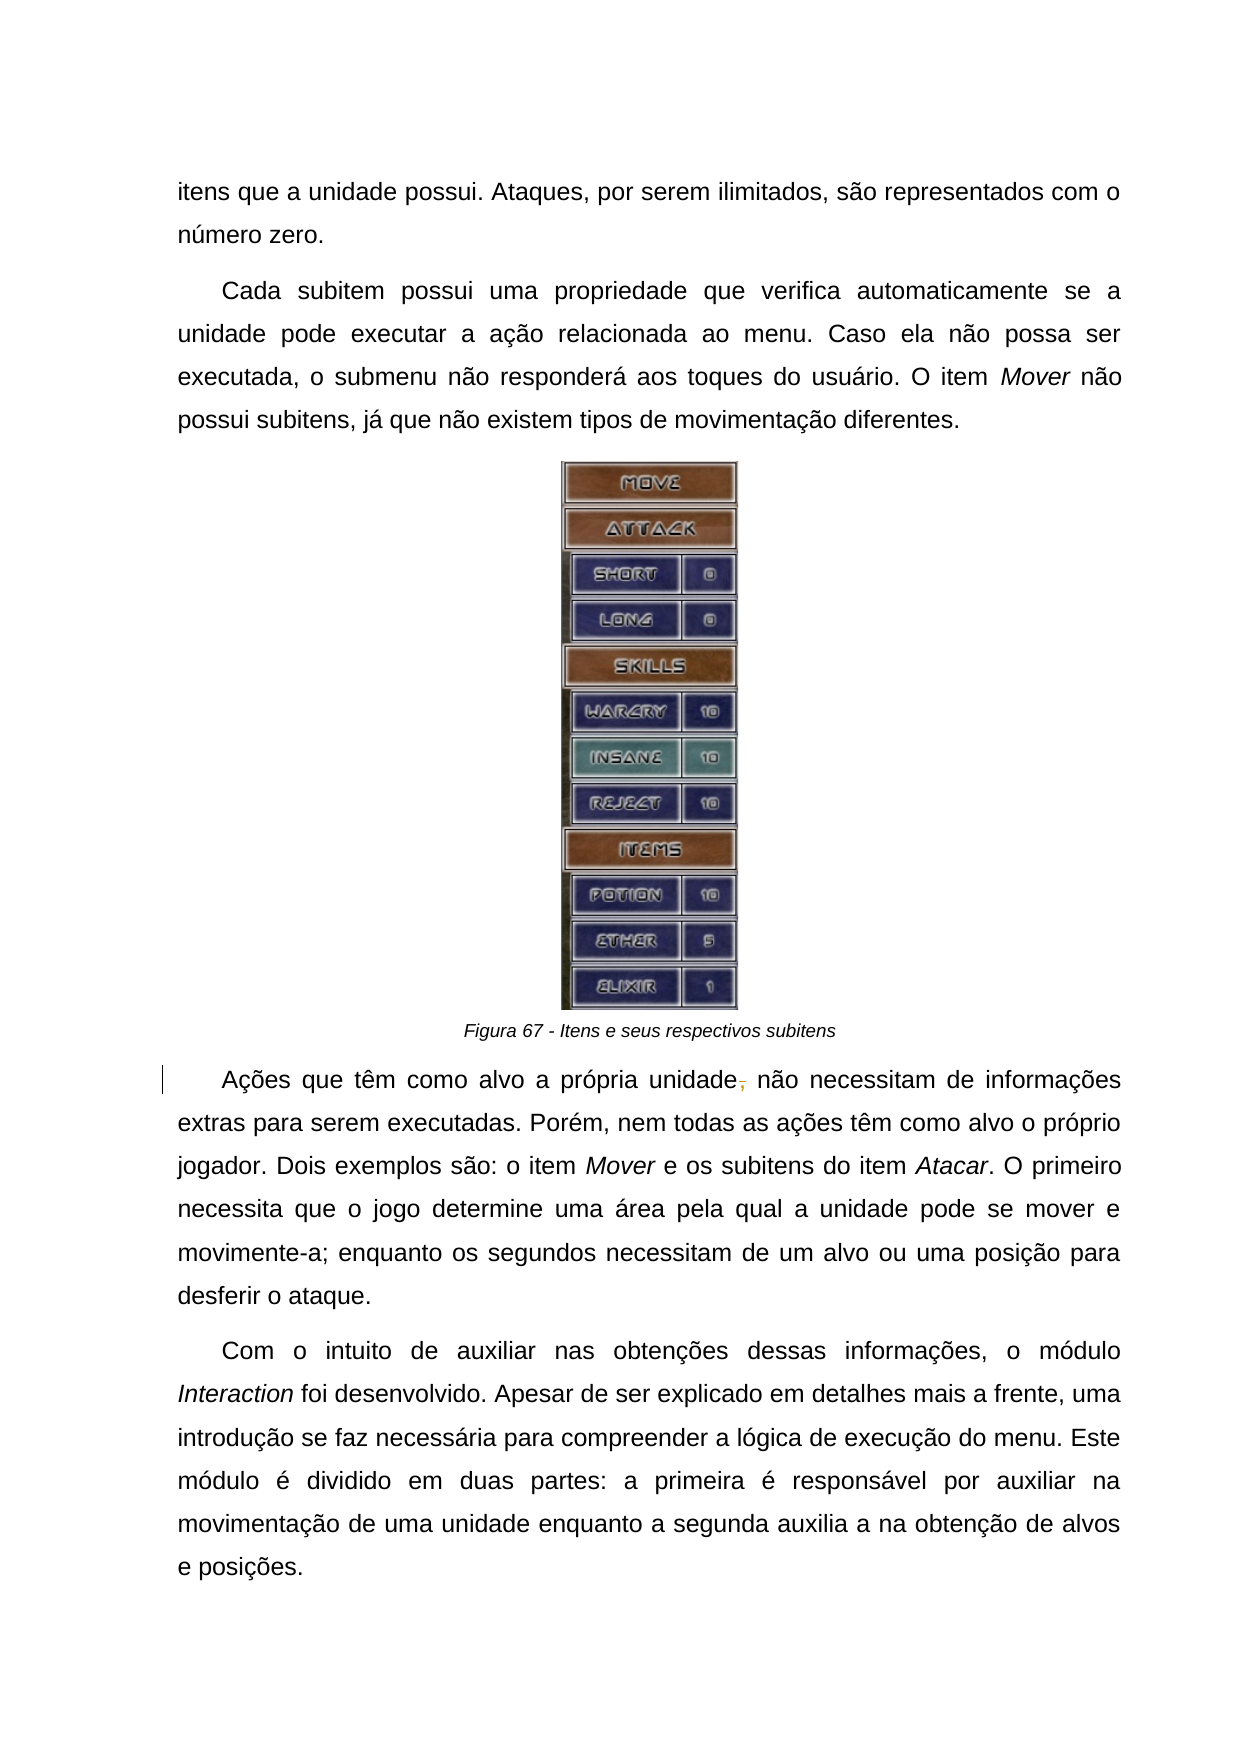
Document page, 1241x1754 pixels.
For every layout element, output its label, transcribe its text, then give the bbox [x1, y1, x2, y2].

picture [561, 461, 739, 1010]
text Cada subitem possui uma propriedade que verifica automaticamente se a unidade pode executar a ação relacionada ao menu. Caso ela não possa ser executada, o submenu não responderá aos toques do usuário. O item Mover não possui subitens, já que não existem tipos de movimentação diferentes. [177, 276, 1122, 434]
text Com o intuito de auxiliar nas obtenções dessas informações, o módulo Interaction foi desenvolvido. Apesar de ser explicado em detalhes mais a frente, uma introdução se faz necessária para compreender a lógica de execução do menu. Este módulo é dividido em duas partes: a primeira é responsável por auxiliar na movimentação de uma unidade enquanto a segunda auxilia a na obtenção de alvos e posições. [177, 1336, 1122, 1581]
text Ações que têm como alvo a própria unidade não necessitam de informações extras para serem executadas. Porém, nem todas as ações têm como alvo o próprio jogador. Dois exemplos são: o item Mover e os subitens do item Atacar. O primeiro necessita que o jogo determine uma área pela qual a unidade pode se mover e movimente-a; enquanto os segundos necessitam de um alvo ou uma posição para desferir o ataque. [177, 1065, 1122, 1309]
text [177, 177, 1122, 249]
